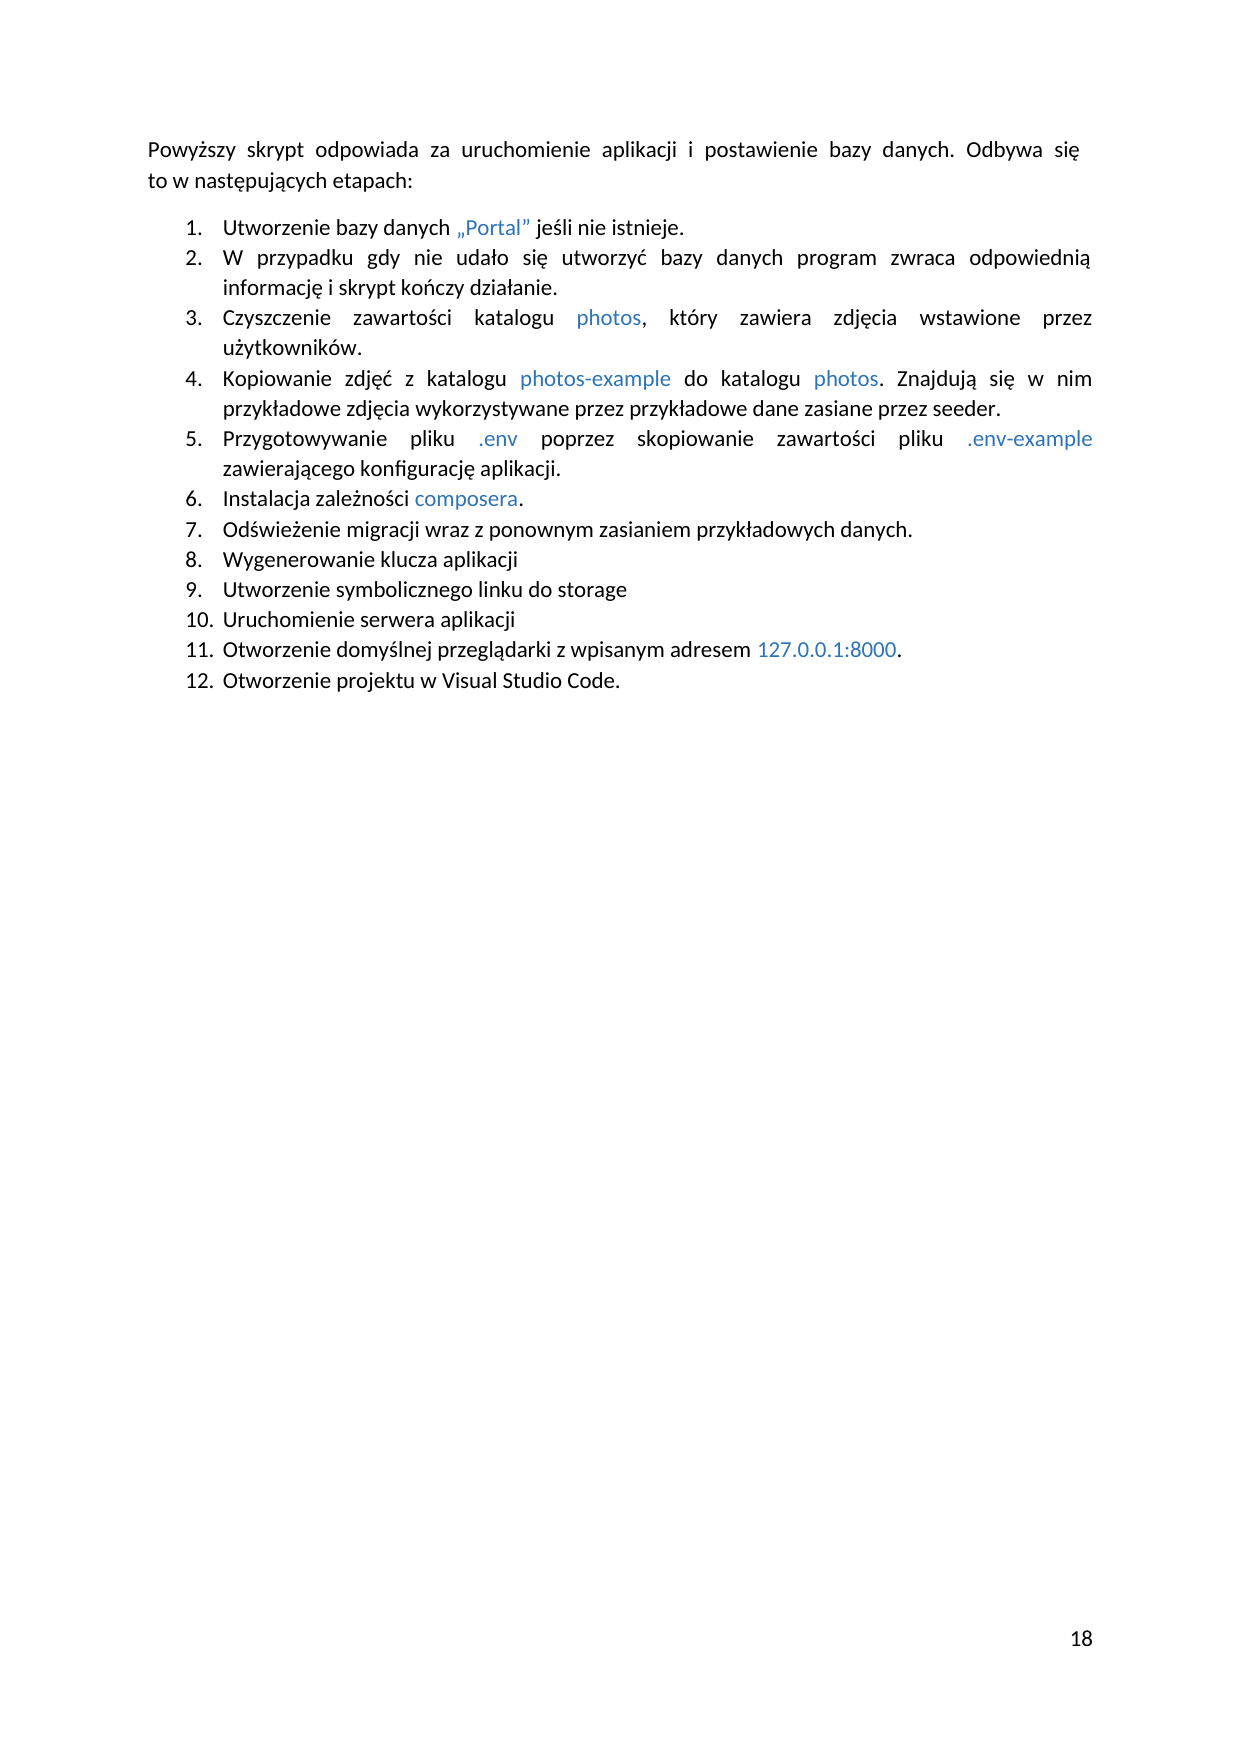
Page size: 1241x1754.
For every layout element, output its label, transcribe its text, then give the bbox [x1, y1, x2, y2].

list W przypadku gdy nie udało się utworzyć bazy danych program zwraca odpowiednią informację i skrypt kończy działanie. [185, 243, 1093, 301]
text Powyższy skrypt odpowiada za uruchomienie aplikacji i postawienie bazy danych. Odbywa się to w następujących etapach: [148, 136, 1093, 194]
list Wygenerowanie klucza aplikacji [185, 545, 1093, 573]
list Uruchomienie serwera aplikacji [185, 605, 1093, 633]
list Instalacja zależności composera. [185, 484, 1093, 512]
list Odświeżenie migracji wraz z ponownym zasianiem przykładowych danych. [185, 515, 1093, 543]
list Czyszczenie zawartości katalogu photos, który zawiera zdjęcia wstawione przez użytkowników. [185, 303, 1093, 361]
list Otworzenie domyślnej przeglądarki z wpisanym adresem 127.0.0.1:8000. [185, 636, 1093, 663]
list Przygotowywanie pliku .env poprzez skopiowanie zawartości pliku .env-example zawierającego konfigurację aplikacji. [185, 424, 1093, 482]
list Utworzenie symbolicznego linku do storage [185, 575, 1093, 603]
list Kopiowanie zdjęć z katalogu photos-example do katalogu photos. Znajdują się w nim przykładowe zdjęcia wykorzystywane przez przykładowe dane zasiane przez seeder. [185, 364, 1093, 422]
list Utworzenie bazy danych „Portal” jeśli nie istnieje. [185, 213, 1093, 241]
list Otworzenie projektu w Visual Studio Code. [185, 666, 1093, 694]
